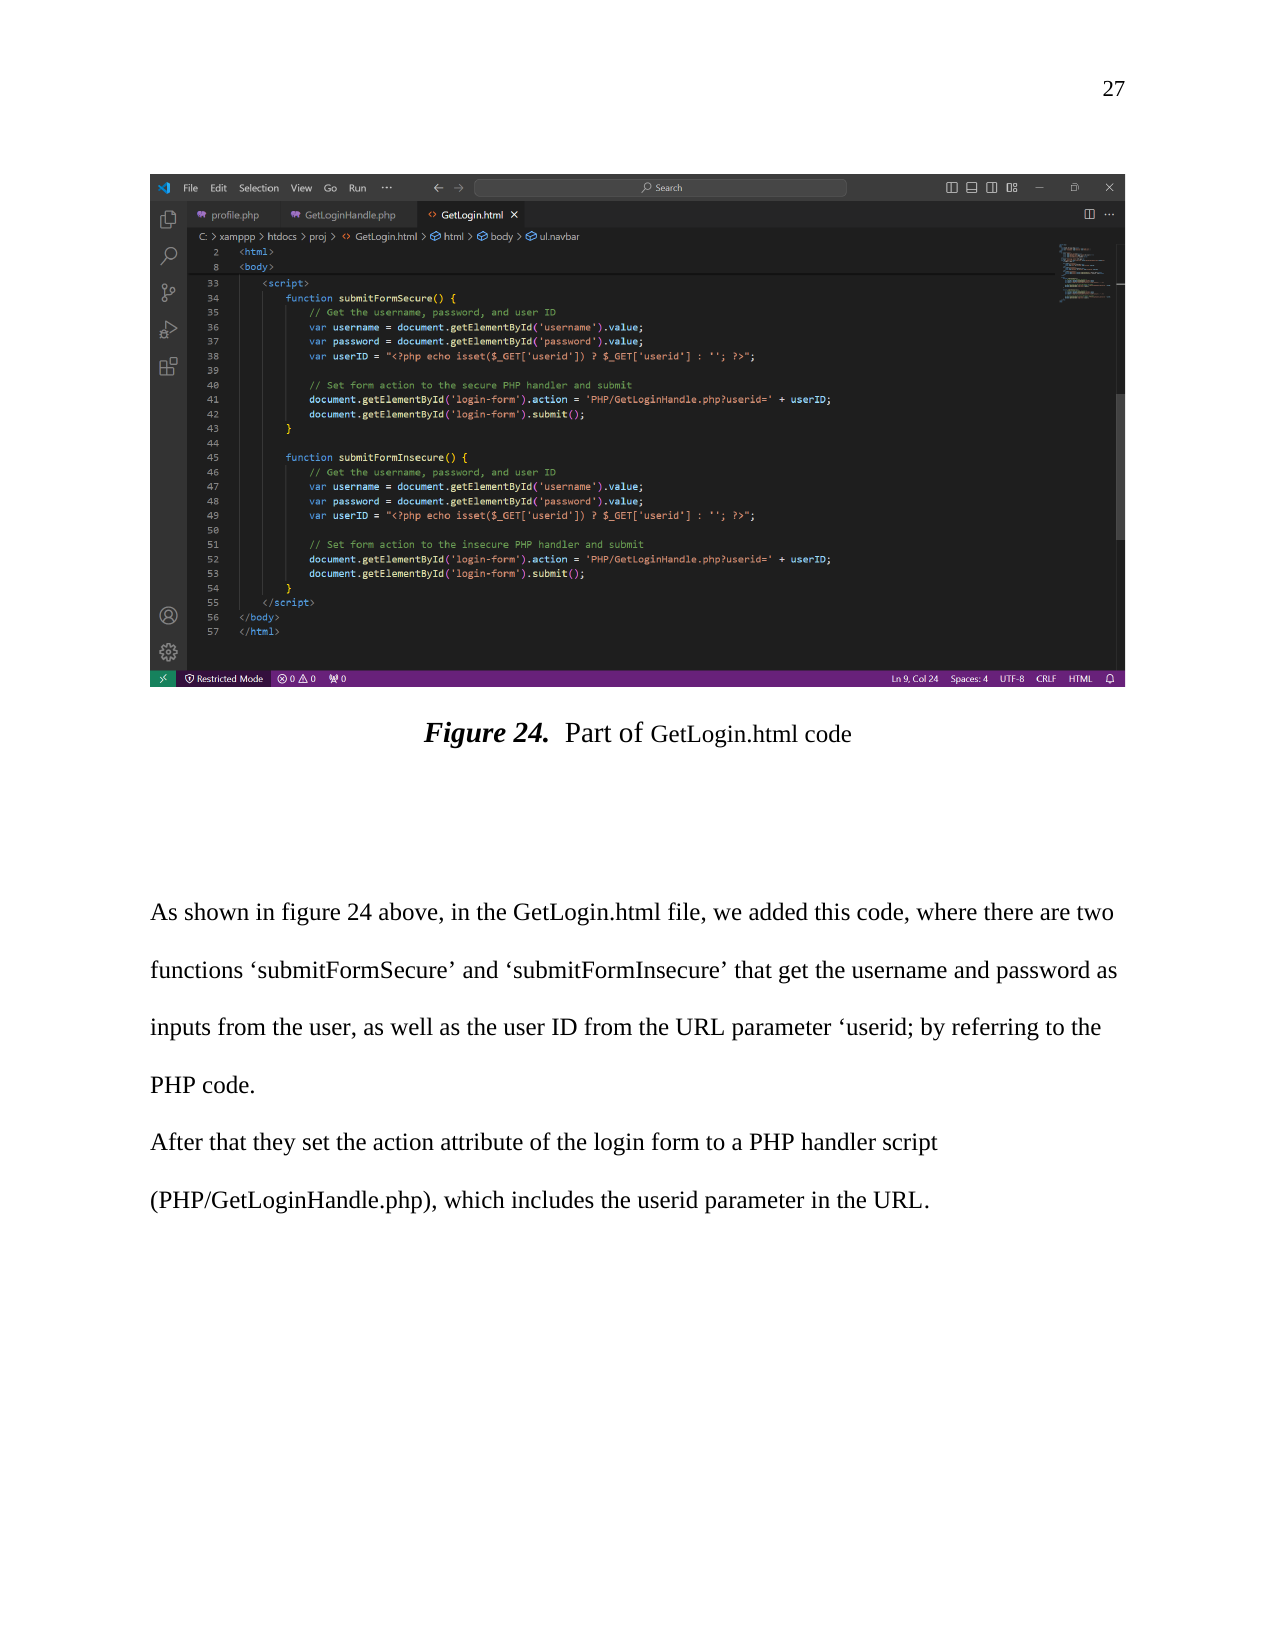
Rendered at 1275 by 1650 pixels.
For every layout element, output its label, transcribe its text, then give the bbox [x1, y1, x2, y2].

text As shown in figure 24 above, in the GetLogin.html file, we added this code, where there are two functions ‘submitFormSecure’ and ‘submitFormInsecure’ that get the username and password as inputs from the user, as well as the user ID from the URL parameter ‘userid; by referring to the PHP code. [150, 897, 1125, 1098]
text After that they set the action attribute of the login form to a PHP handler script (PHP/GetLoginHandle.php), which includes the userid parameter in the URL. [150, 1127, 1125, 1213]
text Figure 24. Part of GetLogin.html code [150, 715, 1125, 749]
picture [150, 174, 1125, 687]
